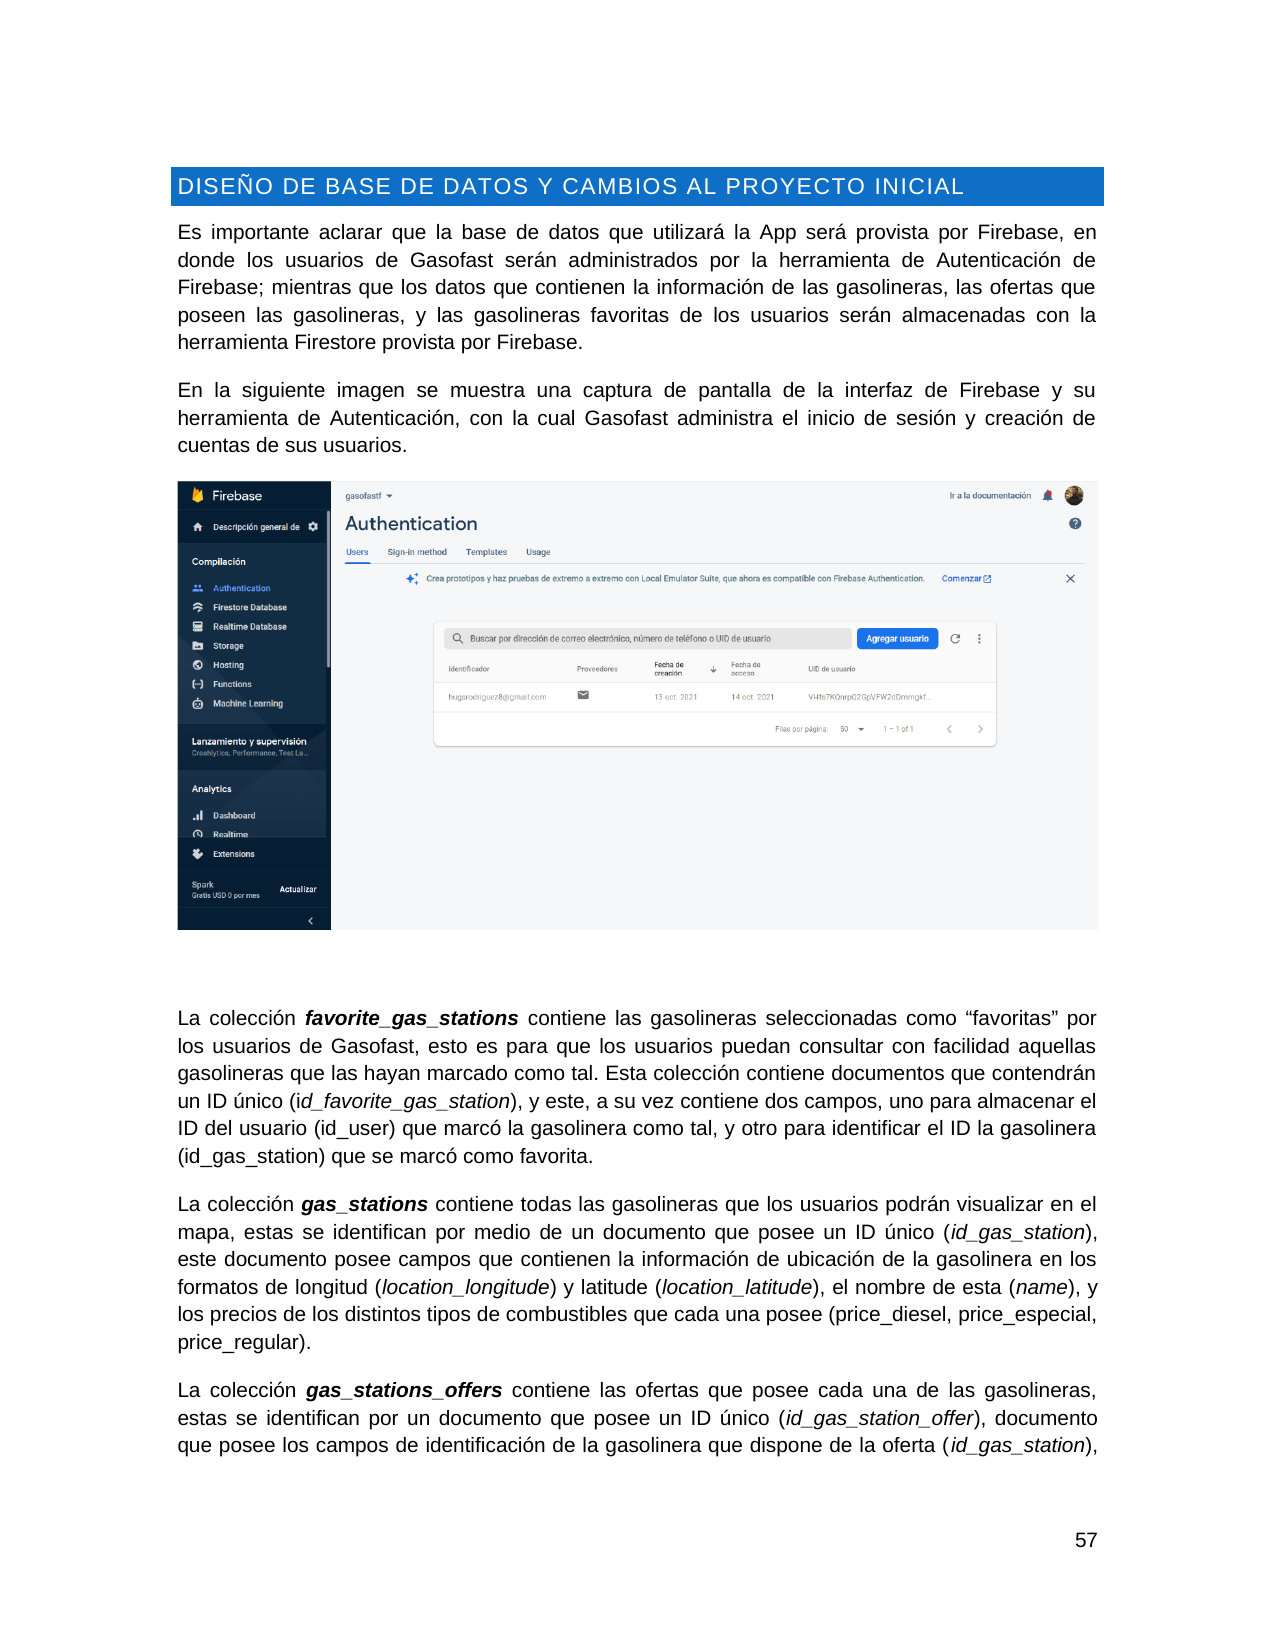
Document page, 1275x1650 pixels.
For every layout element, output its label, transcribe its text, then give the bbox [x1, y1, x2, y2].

text La colección favorite_gas_stations contiene las gasolineras seleccionadas como “favoritas” por los usuarios de Gasofast, esto es para que los usuarios puedan consultar con facilidad aquellas gasolineras que las hayan marcado como tal. Esta colección contiene documentos que contendrán un ID único (id_favorite_gas_station), y este, a su vez contiene dos campos, uno para almacenar el ID del usuario (id_user) que marcó la gasolinera como tal, y otro para identificar el ID la gasolinera (id_gas_station) que se marcó como favorita. [177, 1006, 1098, 1168]
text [177, 1378, 1098, 1457]
text En la siguiente imagen se muestra una captura de pantalla de la interfaz de Firebase y su herramienta de Autenticación, con la cual Gasofast administra el inicio de sesión y creación de cuentas de sus usuarios. [177, 378, 1098, 457]
text Es importante aclarar que la base de datos que utilizará la App será provista por Firebase, en donde los usuarios de Gasofast serán administrados por la herramienta de Autenticación de Firebase; mientras que los datos que contienen la información de las gasolineras, las ofertas que poseen las gasolineras, y las gasolineras favoritas de los usuarios serán almacenadas con la herramienta Firestore provista por Firebase. [177, 220, 1098, 354]
text La colección gas_stations contiene todas las gasolineras que los usuarios podrán visualizar en el mapa, estas se identifican por medio de un documento que posee un ID único (id_gas_station), este documento posee campos que contienen la información de ubicación de la gasolinera en los formatos de longitud (location_longitude) y latitude (location_latitude), el nombre de esta (name), y los precios de los distintos tipos de combustibles que cada una posee (price_diesel, price_especial, price_regular). [177, 1192, 1098, 1353]
subtitle DISEÑO DE BASE DE DATOS Y CAMBIOS AL PROYECTO INICIAL [177, 173, 1098, 199]
picture [177, 481, 1099, 930]
